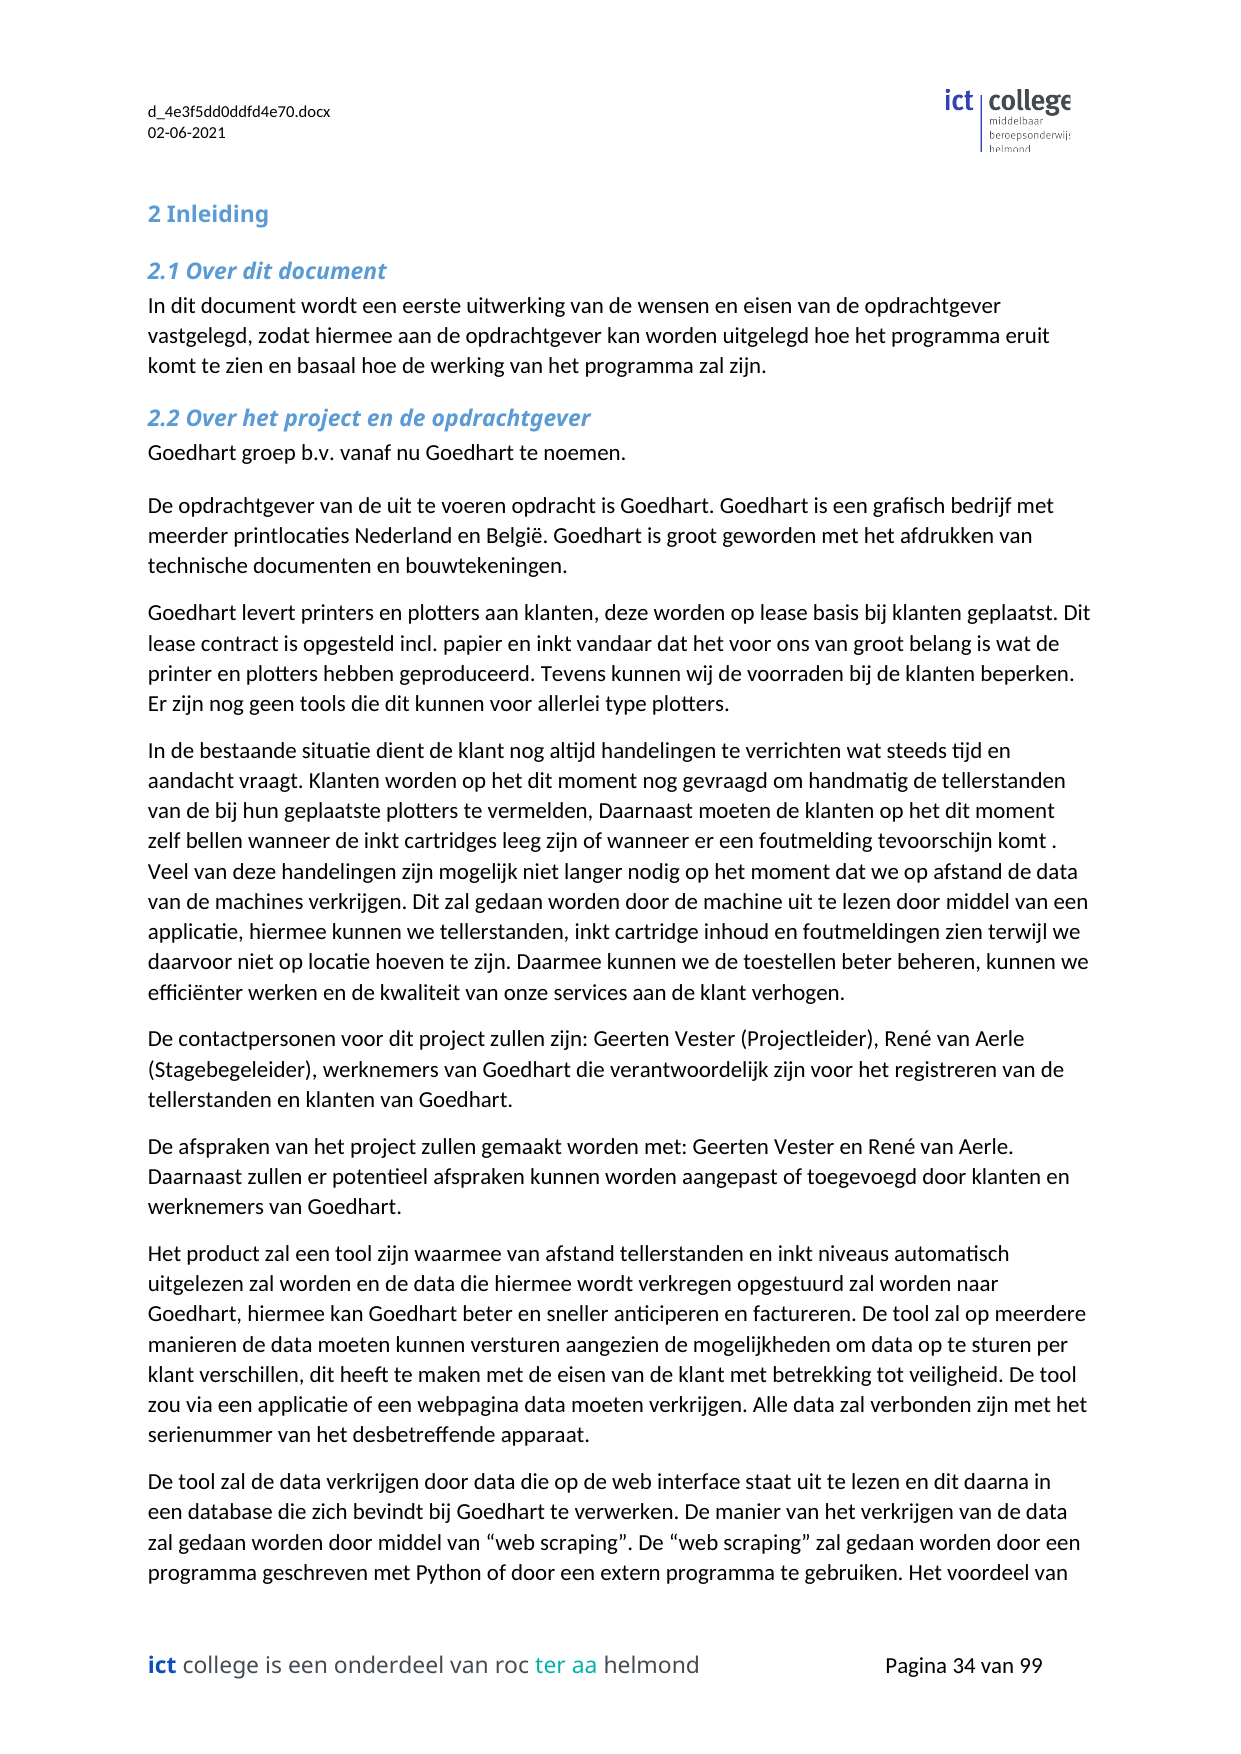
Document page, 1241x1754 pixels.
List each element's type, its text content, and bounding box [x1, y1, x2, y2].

subtitle 2.2 Over het project en de opdrachtgever [148, 402, 1093, 433]
picture [945, 89, 1071, 152]
text Het product zal een tool zijn waarmee van afstand tellerstanden en inkt niveaus automatisch uitgelezen zal worden en de data die hiermee wordt verkregen opgestuurd zal worden naar Goedhart, hiermee kan Goedhart beter en sneller anticiperen en factureren. De tool zal op meerdere manieren de data moeten kunnen versturen aangezien de mogelijkheden om data op te sturen per klant verschillen, dit heeft te maken met de eisen van de klant met betrekking tot veiligheid. De tool zou via een applicatie of een webpagina data moeten verkrijgen. Alle data zal verbonden zijn met het serienummer van het desbetreffende apparaat. [148, 1239, 1093, 1448]
text In de bestaande situatie dient de klant nog altijd handelingen te verrichten wat steeds tijd en aandacht vraagt. Klanten worden op het dit moment nog gevraagd om handmatig de tellerstanden van de bij hun geplaatste plotters te vermelden, Daarnaast moeten de klanten op het dit moment zelf bellen wanneer de inkt cartridges leeg zijn of wanneer er een foutmelding tevoorschijn komt . Veel van deze handelingen zijn mogelijk niet langer nodig op het moment dat we op afstand de data van de machines verkrijgen. Dit zal gedaan worden door de machine uit te lezen door middel van een applicatie, hiermee kunnen we tellerstanden, inkt cartridge inhoud en foutmeldingen zien terwijl we daarvoor niet op locatie hoeven te zijn. Daarmee kunnen we de toestellen beter beheren, kunnen we efficiënter werken en de kwaliteit van onze services aan de klant verhogen. [148, 736, 1093, 1006]
text Goedhart levert printers en plotters aan klanten, deze worden op lease basis bij klanten geplaatst. Dit lease contract is opgesteld incl. papier en inkt vandaar dat het voor ons van groot belang is wat de printer en plotters hebben geproduceerd. Tevens kunnen wij de voorraden bij de klanten beperken. Er zijn nog geen tools die dit kunnen voor allerlei type plotters. [148, 598, 1093, 717]
subtitle 2.1 Over dit document [148, 255, 1093, 286]
text Goedhart groep b.v. vanaf nu Goedhart te noemen. [148, 438, 1093, 466]
text De opdrachtgever van de uit te voeren opdracht is Goedhart. Goedhart is een grafisch bedrijf met meerder printlocaties Nederland en België. Goedhart is groot geworden met het afdrukken van technische documenten en bouwtekeningen. [148, 491, 1093, 579]
text In dit document wordt een eerste uitwerking van de wensen en eisen van de opdrachtgever vastgelegd, zodat hiermee aan de opdrachtgever kan worden uitgelegd hoe het programma eruit komt te zien en basaal hoe de werking van het programma zal zijn. [148, 291, 1093, 379]
text De contactpersonen voor dit project zullen zijn: Geerten Vester (Projectleider), René van Aerle (Stagebegeleider), werknemers van Goedhart die verantwoordelijk zijn voor het registreren van de tellerstanden en klanten van Goedhart. [148, 1024, 1093, 1113]
subtitle 2 Inleiding [148, 198, 1093, 229]
text De afspraken van het project zullen gemaakt worden met: Geerten Vester en René van Aerle. Daarnaast zullen er potentieel afspraken kunnen worden aangepast of toegevoegd door klanten en werknemers van Goedhart. [148, 1132, 1093, 1220]
